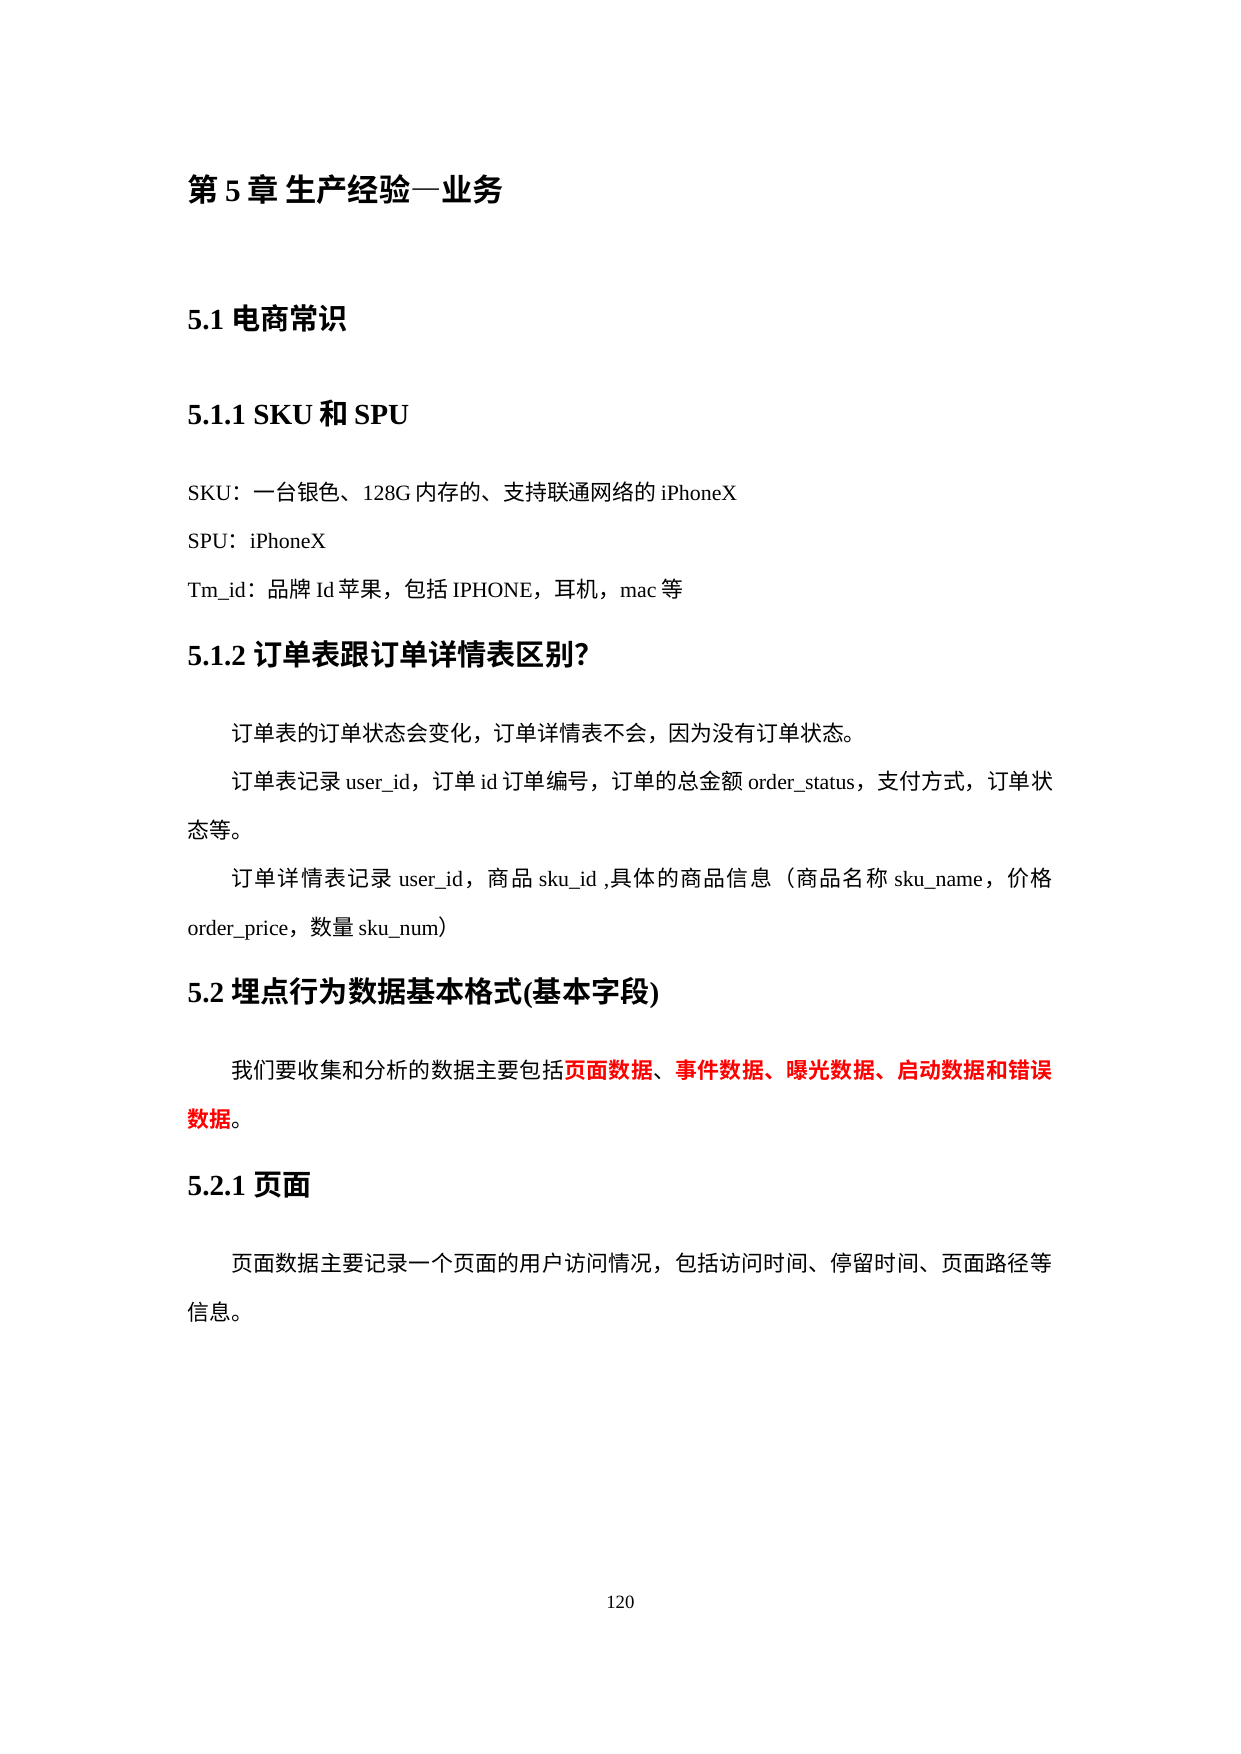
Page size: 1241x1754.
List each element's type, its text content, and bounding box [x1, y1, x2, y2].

text Tm_id：品牌Id苹果，包括IPHONE，耳机，mac等 [187, 571, 1053, 604]
subtitle 5.1.1 SKU和SPU [187, 379, 1053, 444]
subtitle 5.1.2 订单表跟订单详情表区别？ [187, 620, 1053, 685]
text 订单详情表记录user_id，商品sku_id ,具体的商品信息（商品名称sku_name，价格order_price，数量sku_num） [187, 861, 1053, 942]
subtitle 5.2 埋点行为数据基本格式(基本字段) [187, 958, 1053, 1023]
text 订单表记录user_id，订单id订单编号，订单的总金额order_status，支付方式，订单状态等。 [187, 763, 1053, 845]
text 订单表的订单状态会变化，订单详情表不会，因为没有订单状态。 [187, 715, 1053, 748]
subtitle 5.2.1 页面 [187, 1150, 1053, 1215]
text 我们要收集和分析的数据主要包括页面数据、事件数据、曝光数据、启动数据和错误数据。 [187, 1053, 1053, 1134]
text SPU：iPhoneX [187, 523, 1053, 556]
subtitle 5.1 电商常识 [187, 284, 1053, 349]
text SKU：一台银色、128G内存的、支持联通网络的iPhoneX [187, 475, 1053, 507]
text 页面数据主要记录一个页面的用户访问情况，包括访问时间、停留时间、页面路径等信息。 [187, 1246, 1053, 1327]
subtitle 第5章 生产经验—业务 [187, 156, 1053, 221]
